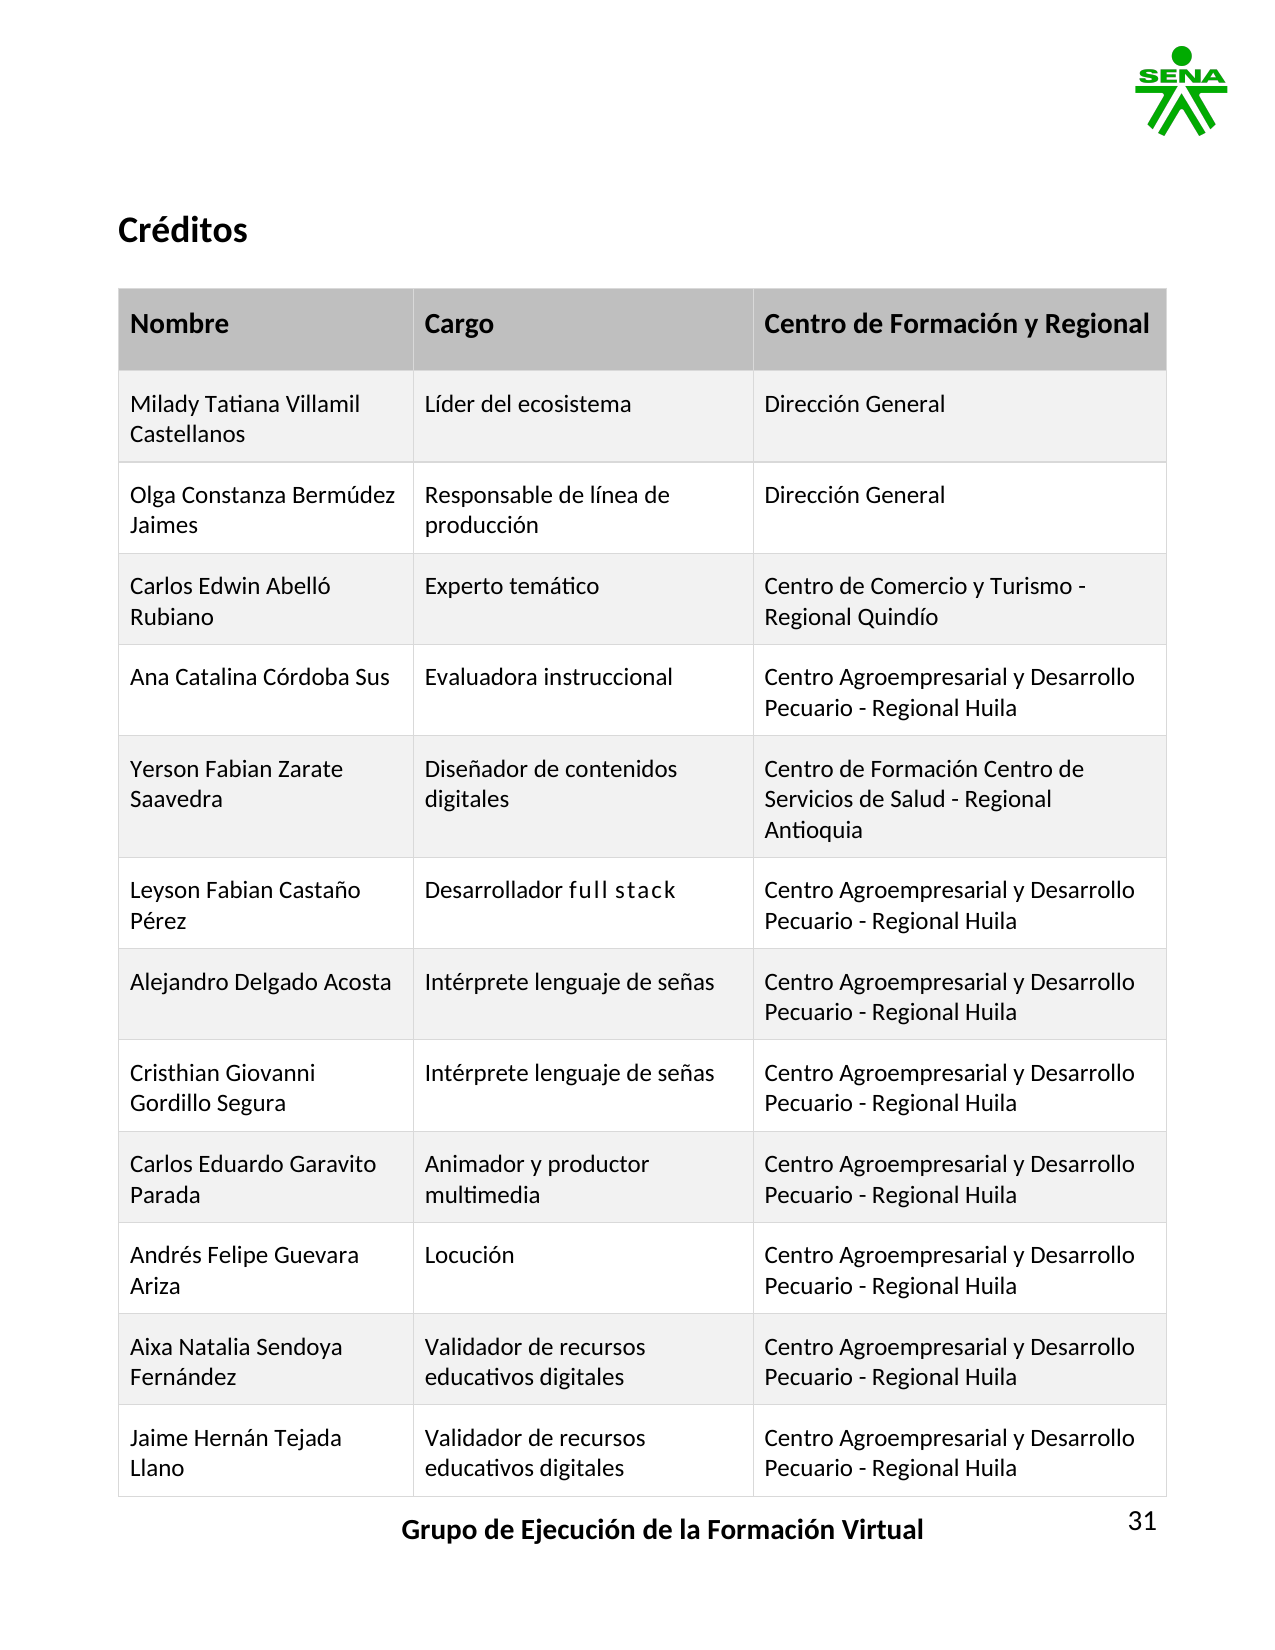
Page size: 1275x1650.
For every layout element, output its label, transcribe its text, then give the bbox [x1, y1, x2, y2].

picture [1135, 46, 1228, 136]
table_cell Locución [414, 1223, 753, 1313]
table_header Centro de Formación y Regional [754, 289, 1166, 370]
text Créditos [118, 206, 1157, 252]
table_cell Carlos Edwin Abelló Rubiano [119, 554, 413, 644]
table_cell Centro Agroempresarial y Desarrollo Pecuario - Regional Huila [754, 1040, 1166, 1131]
table_cell Intérprete lenguaje de señas [414, 1040, 753, 1131]
table_header Cargo [414, 289, 753, 370]
table_header Nombre [119, 289, 413, 370]
table_cell Intérprete lenguaje de señas [414, 949, 753, 1039]
table_cell Milady Tatiana Villamil Castellanos [119, 371, 413, 461]
table_cell Ana Catalina Córdoba Sus [119, 645, 413, 735]
table_cell Evaluadora instruccional [414, 645, 753, 735]
table_cell Centro de Comercio y Turismo - Regional Quindío [754, 554, 1166, 644]
table_cell Dirección General [754, 371, 1166, 461]
table_cell Jaime Hernán Tejada Llano [119, 1405, 413, 1496]
table_cell Diseñador de contenidos digitales [414, 736, 753, 857]
table_cell Líder del ecosistema [414, 371, 753, 461]
table_cell Desarrollador full stack [414, 858, 753, 948]
table_cell Leyson Fabian Castaño Pérez [119, 858, 413, 948]
table_cell Yerson Fabian Zarate Saavedra [119, 736, 413, 857]
table_cell Animador y productor multimedia [414, 1132, 753, 1222]
table_cell Centro Agroempresarial y Desarrollo Pecuario - Regional Huila [754, 1132, 1166, 1222]
table_cell Aixa Natalia Sendoya Fernández [119, 1314, 413, 1404]
table_cell Alejandro Delgado Acosta [119, 949, 413, 1039]
table_cell Experto temático [414, 554, 753, 644]
table_cell Validador de recursos educativos digitales [414, 1405, 753, 1496]
table_cell Andrés Felipe Guevara Ariza [119, 1223, 413, 1313]
table_cell Centro Agroempresarial y Desarrollo Pecuario - Regional Huila [754, 1223, 1166, 1313]
table_cell Carlos Eduardo Garavito Parada [119, 1132, 413, 1222]
table_cell Dirección General [754, 463, 1166, 553]
table_cell Responsable de línea de producción [414, 463, 753, 553]
table_cell Centro Agroempresarial y Desarrollo Pecuario - Regional Huila [754, 1405, 1166, 1496]
table_cell Cristhian Giovanni Gordillo Segura [119, 1040, 413, 1131]
table_cell Centro Agroempresarial y Desarrollo Pecuario - Regional Huila [754, 949, 1166, 1039]
table_cell Centro Agroempresarial y Desarrollo Pecuario - Regional Huila [754, 858, 1166, 948]
table_cell Validador de recursos educativos digitales [414, 1314, 753, 1404]
table_cell Centro Agroempresarial y Desarrollo Pecuario - Regional Huila [754, 1314, 1166, 1404]
table_cell Centro Agroempresarial y Desarrollo Pecuario - Regional Huila [754, 645, 1166, 735]
table_cell Centro de Formación Centro de Servicios de Salud - Regional Antioquia [754, 736, 1166, 857]
table_cell Olga Constanza Bermúdez Jaimes [119, 463, 413, 553]
